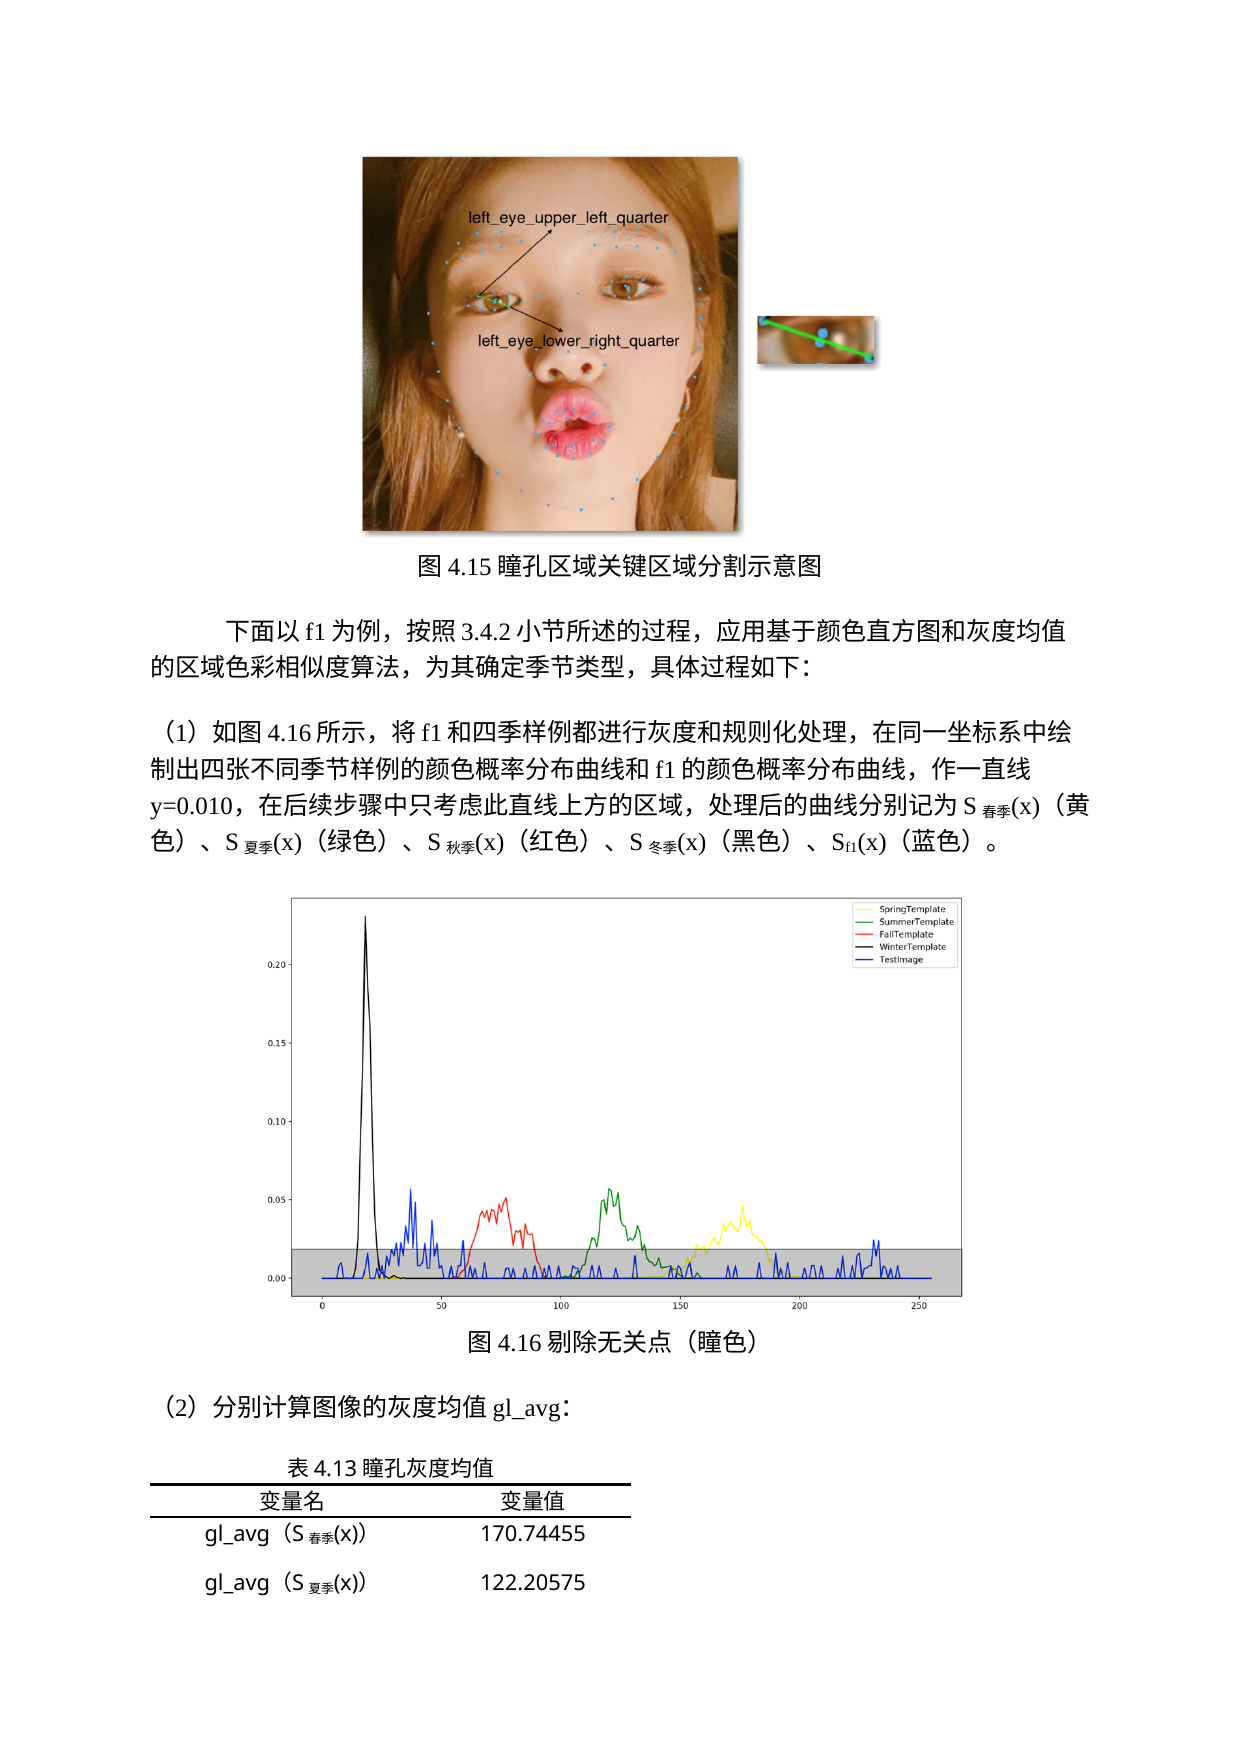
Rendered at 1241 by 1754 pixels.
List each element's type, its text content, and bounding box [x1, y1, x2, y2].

table_cell 122.20575 [434, 1562, 631, 1597]
picture [355, 150, 886, 547]
text 图4.16 剔除无关点（瞳色） [150, 1322, 1090, 1358]
text （1）如图4.16所示，将f1和四季样例都进行灰度和规则化处理，在同一坐标系中绘制出四张不同季节样例的颜色概率分布曲线和f1的颜色概率分布曲线，作一直线y=0.010，在后续步骤中只考虑此直线上方的区域，处理后的曲线分别记为S春季(x)（黄色）、S夏季(x)（绿色）、S秋季(x)（红色）、S冬季(x)（黑色）、Sf1(x)（蓝色）。 [150, 713, 1090, 858]
table_header 表4.13 瞳孔灰度均值 [150, 1452, 631, 1483]
text 下面以f1为例，按照3.4.2小节所述的过程，应用基于颜色直方图和灰度均值的区域色彩相似度算法，为其确定季节类型，具体过程如下： [150, 612, 1090, 684]
text 图4.15 瞳孔区域关键区域分割示意图 [150, 547, 1090, 583]
table_cell gl_avg（S夏季(x)） [150, 1562, 434, 1597]
table_cell gl_avg（S春季(x)） [150, 1518, 434, 1562]
table_cell 变量值 [434, 1486, 631, 1516]
table_cell 170.74455 [434, 1518, 631, 1562]
picture [251, 886, 989, 1322]
table_cell 变量名 [150, 1486, 434, 1516]
text （2）分别计算图像的灰度均值gl_avg： [150, 1387, 1090, 1423]
